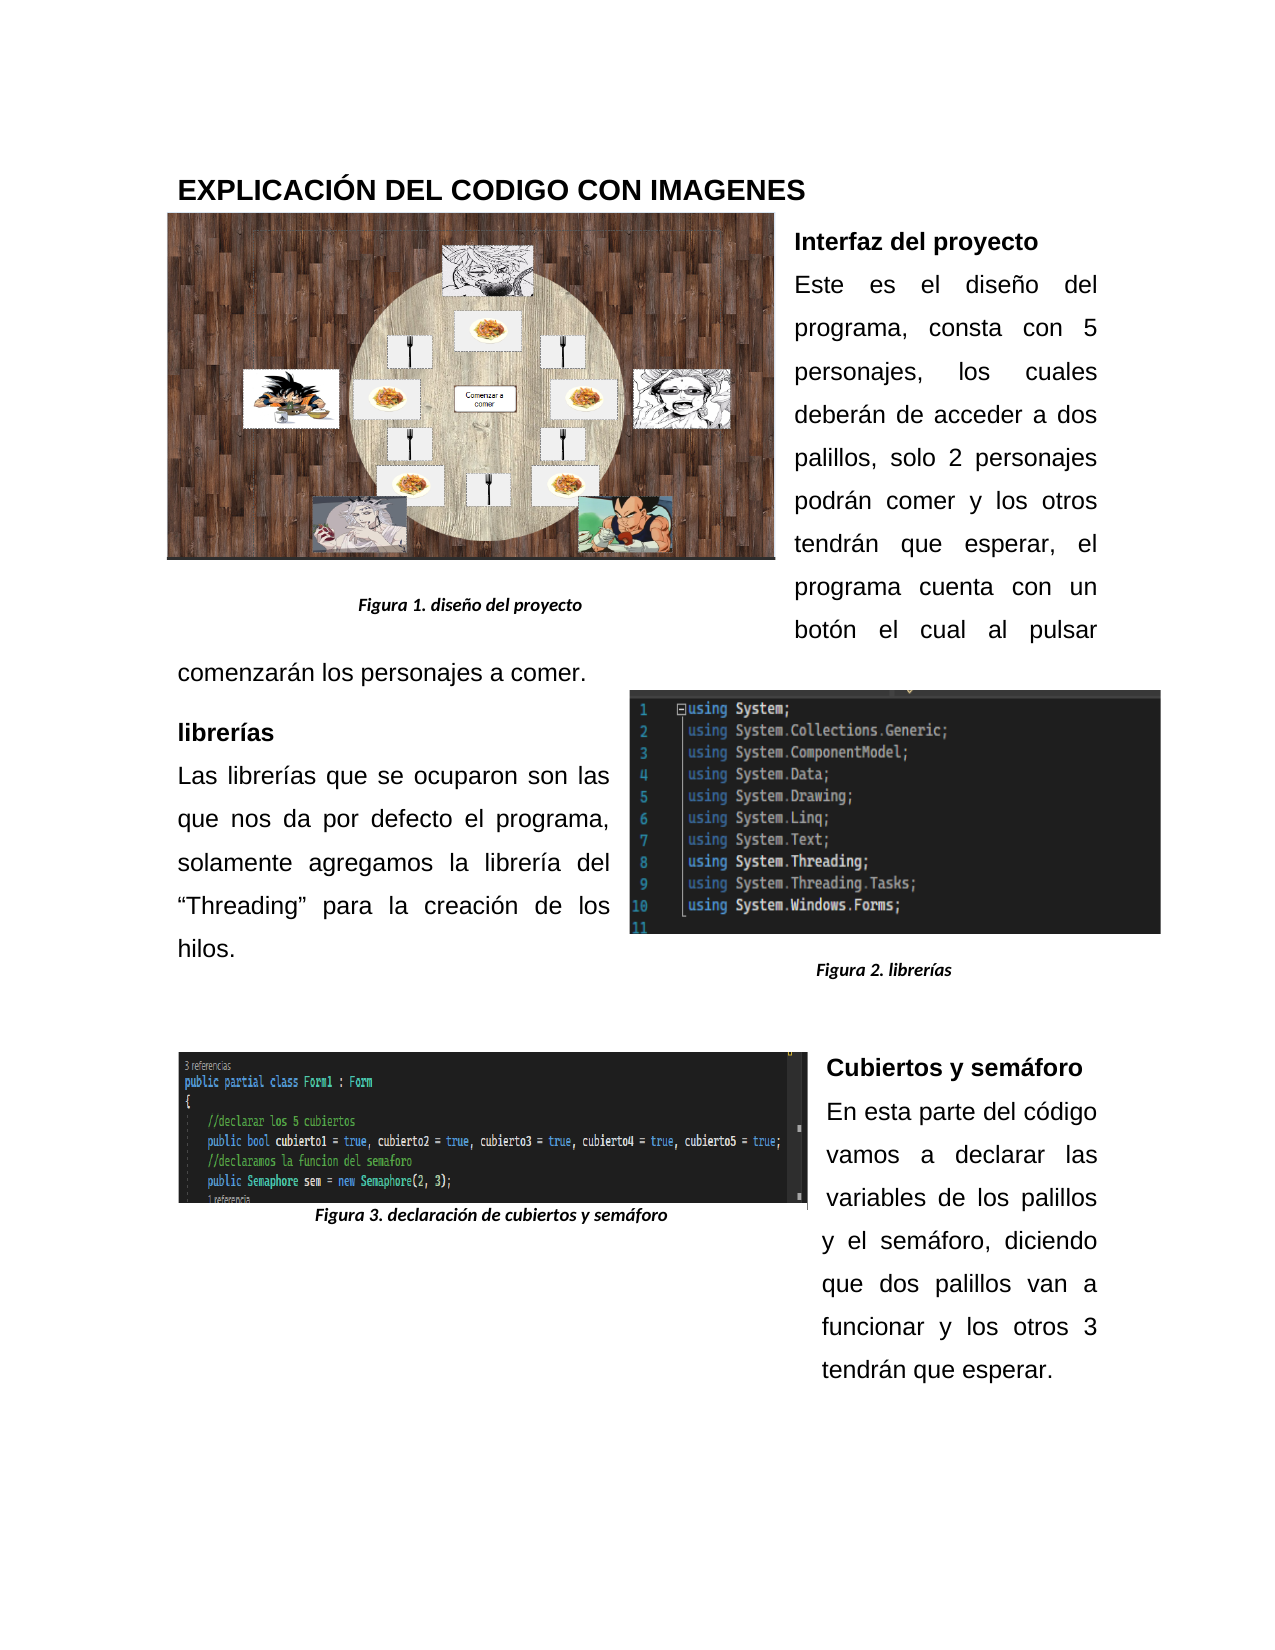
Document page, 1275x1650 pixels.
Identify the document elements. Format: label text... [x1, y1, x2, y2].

text Las librerías que se ocuparon son las que nos da por defecto el programa, solamente agregamos la librería del “Threading” para la creación de los hilos. [177, 761, 1098, 963]
picture [178, 1052, 808, 1210]
picture [166, 212, 776, 560]
subtitle Interfaz del proyecto [776, 227, 1098, 256]
subtitle Cubiertos y semáforo [808, 1053, 1098, 1082]
subtitle EXPLICACIÓN DEL CODIGO CON IMAGENES [177, 173, 1098, 206]
subtitle librerías [177, 718, 629, 747]
picture [629, 690, 1161, 934]
text En esta parte del código vamos a declarar las variables de los palillos y el semáforo, diciendo que dos palillos van a funcionar y los otros 3 tendrán que esperar. [177, 1097, 1098, 1384]
